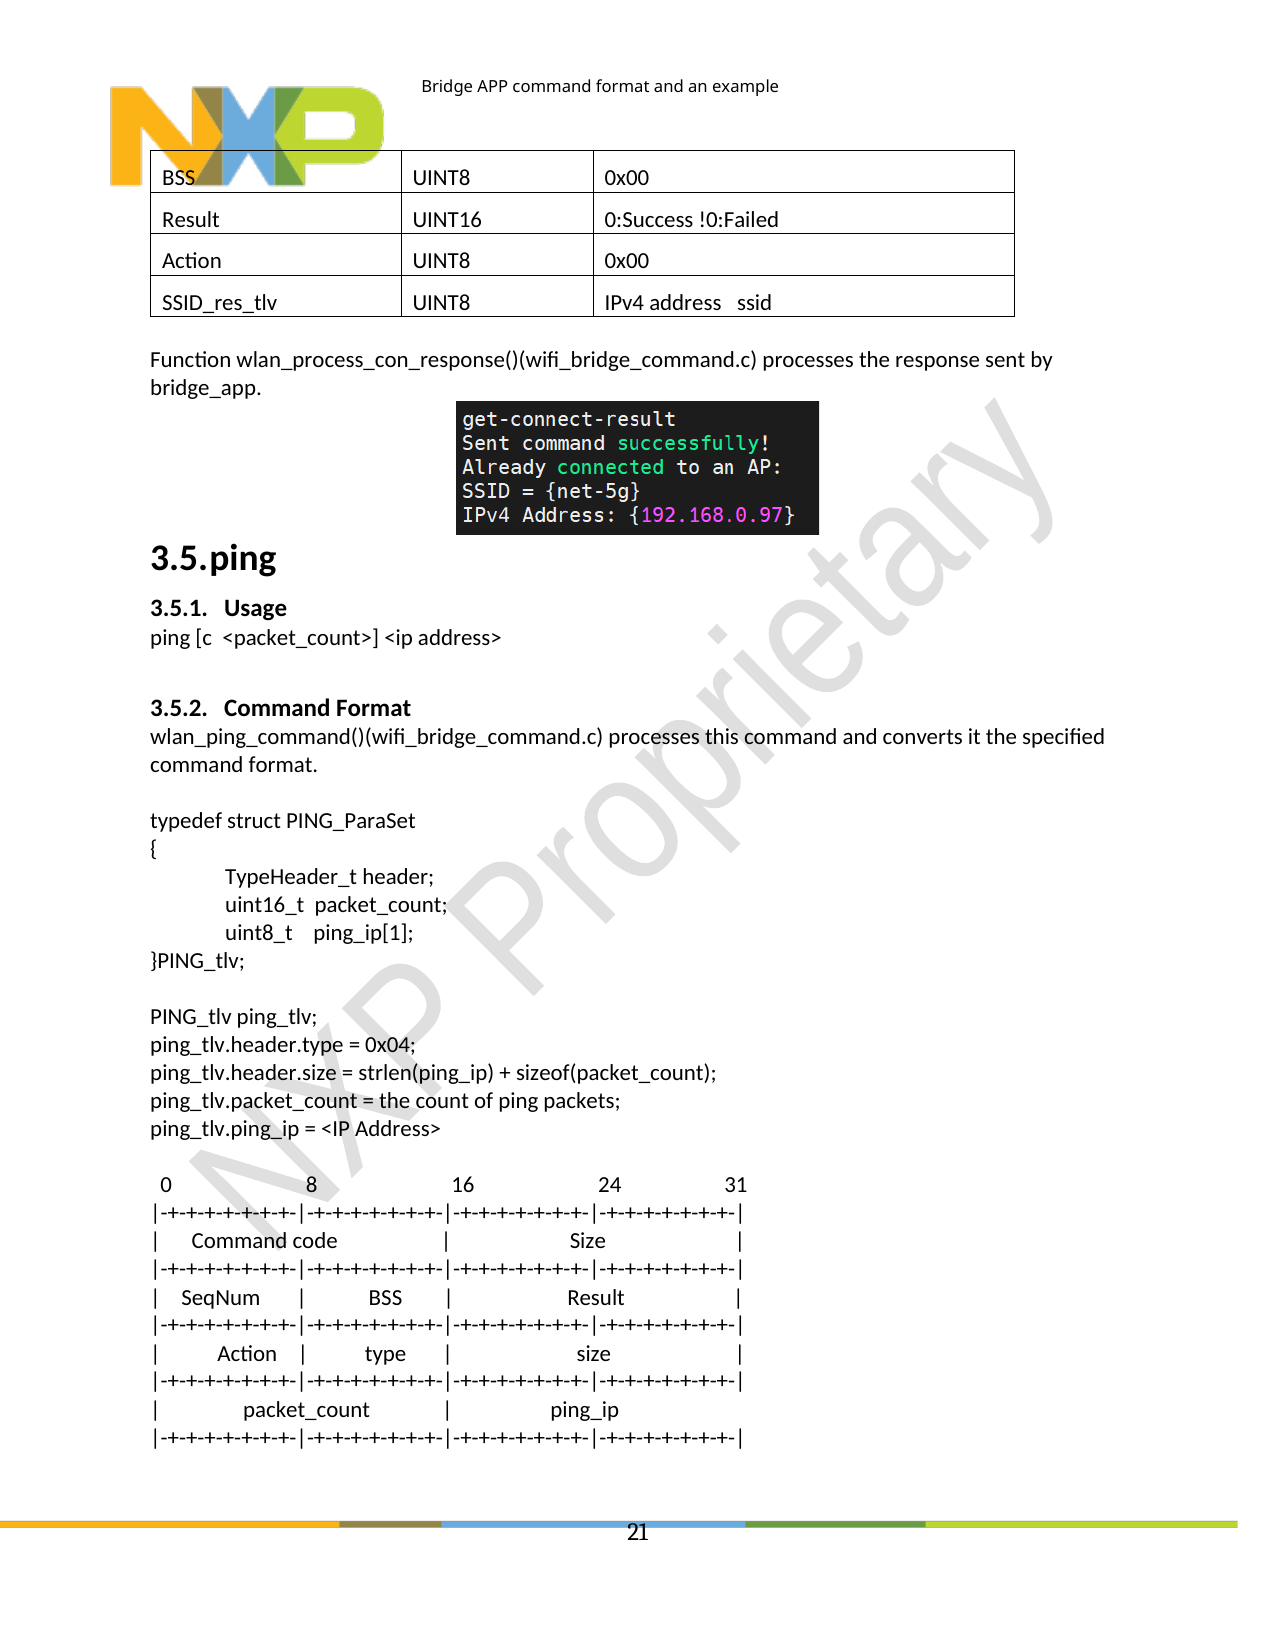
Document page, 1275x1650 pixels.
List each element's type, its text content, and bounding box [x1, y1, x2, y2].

text | packet_count | ping_ip [150, 1395, 1125, 1423]
text |-+-+-+-+-+-+-+-|-+-+-+-+-+-+-+-|-+-+-+-+-+-+-+-|-+-+-+-+-+-+-+-| [150, 1423, 1125, 1451]
text { [150, 834, 1125, 862]
text |-+-+-+-+-+-+-+-|-+-+-+-+-+-+-+-|-+-+-+-+-+-+-+-|-+-+-+-+-+-+-+-| [150, 1367, 1125, 1395]
text | Command code | Size | [150, 1227, 1125, 1254]
picture [455, 401, 820, 535]
table_cell BSS [151, 151, 401, 192]
table_cell 0x00 [594, 151, 1014, 192]
text ping_tlv.ping_ip = <IP Address> [150, 1114, 1125, 1142]
text uint8_t ping_ip[1]; [150, 918, 1125, 946]
text uint16_t packet_count; [150, 890, 1125, 918]
text }PING_tlv; [150, 946, 1125, 974]
table_cell Result [151, 193, 401, 233]
text Usage [150, 593, 1125, 623]
text |-+-+-+-+-+-+-+-|-+-+-+-+-+-+-+-|-+-+-+-+-+-+-+-|-+-+-+-+-+-+-+-| [150, 1198, 1125, 1227]
text ping_tlv.header.size = strlen(ping_ip) + sizeof(packet_count); [150, 1058, 1125, 1086]
table_cell UINT8 [402, 234, 593, 275]
table_cell IPv4 address ssid [594, 276, 1014, 316]
text | Action | type | size | [150, 1339, 1125, 1367]
text typedef struct PING_ParaSet [150, 806, 1125, 834]
text | SeqNum | BSS | Result | [150, 1283, 1125, 1311]
text Command Format [150, 692, 1125, 722]
text |-+-+-+-+-+-+-+-|-+-+-+-+-+-+-+-|-+-+-+-+-+-+-+-|-+-+-+-+-+-+-+-| [150, 1254, 1125, 1283]
text TypeHeader_t header; [150, 862, 1125, 890]
text ping_tlv.packet_count = the count of ping packets; [150, 1086, 1125, 1114]
text ping_tlv.header.type = 0x04; [150, 1030, 1125, 1058]
table_cell UINT16 [402, 193, 593, 233]
table_cell UINT8 [402, 151, 593, 192]
text ping [c <packet_count>] <ip address> [150, 623, 1125, 651]
table_cell 0x00 [594, 234, 1014, 275]
text 0 8 16 24 31 [150, 1171, 1125, 1198]
text |-+-+-+-+-+-+-+-|-+-+-+-+-+-+-+-|-+-+-+-+-+-+-+-|-+-+-+-+-+-+-+-| [150, 1311, 1125, 1339]
text ping [150, 534, 1125, 580]
table_cell SSID_res_tlv [151, 276, 401, 316]
text wlan_ping_command()(wifi_bridge_command.c) processes this command and converts it the specified command format. [150, 722, 1125, 778]
text PING_tlv ping_tlv; [150, 1002, 1125, 1030]
text Function wlan_process_con_response()(wifi_bridge_command.c) processes the response sent by bridge_app. [150, 345, 1125, 401]
table_cell 0:Success !0:Failed [594, 193, 1014, 233]
table_cell UINT8 [402, 276, 593, 316]
table_cell Action [151, 234, 401, 275]
